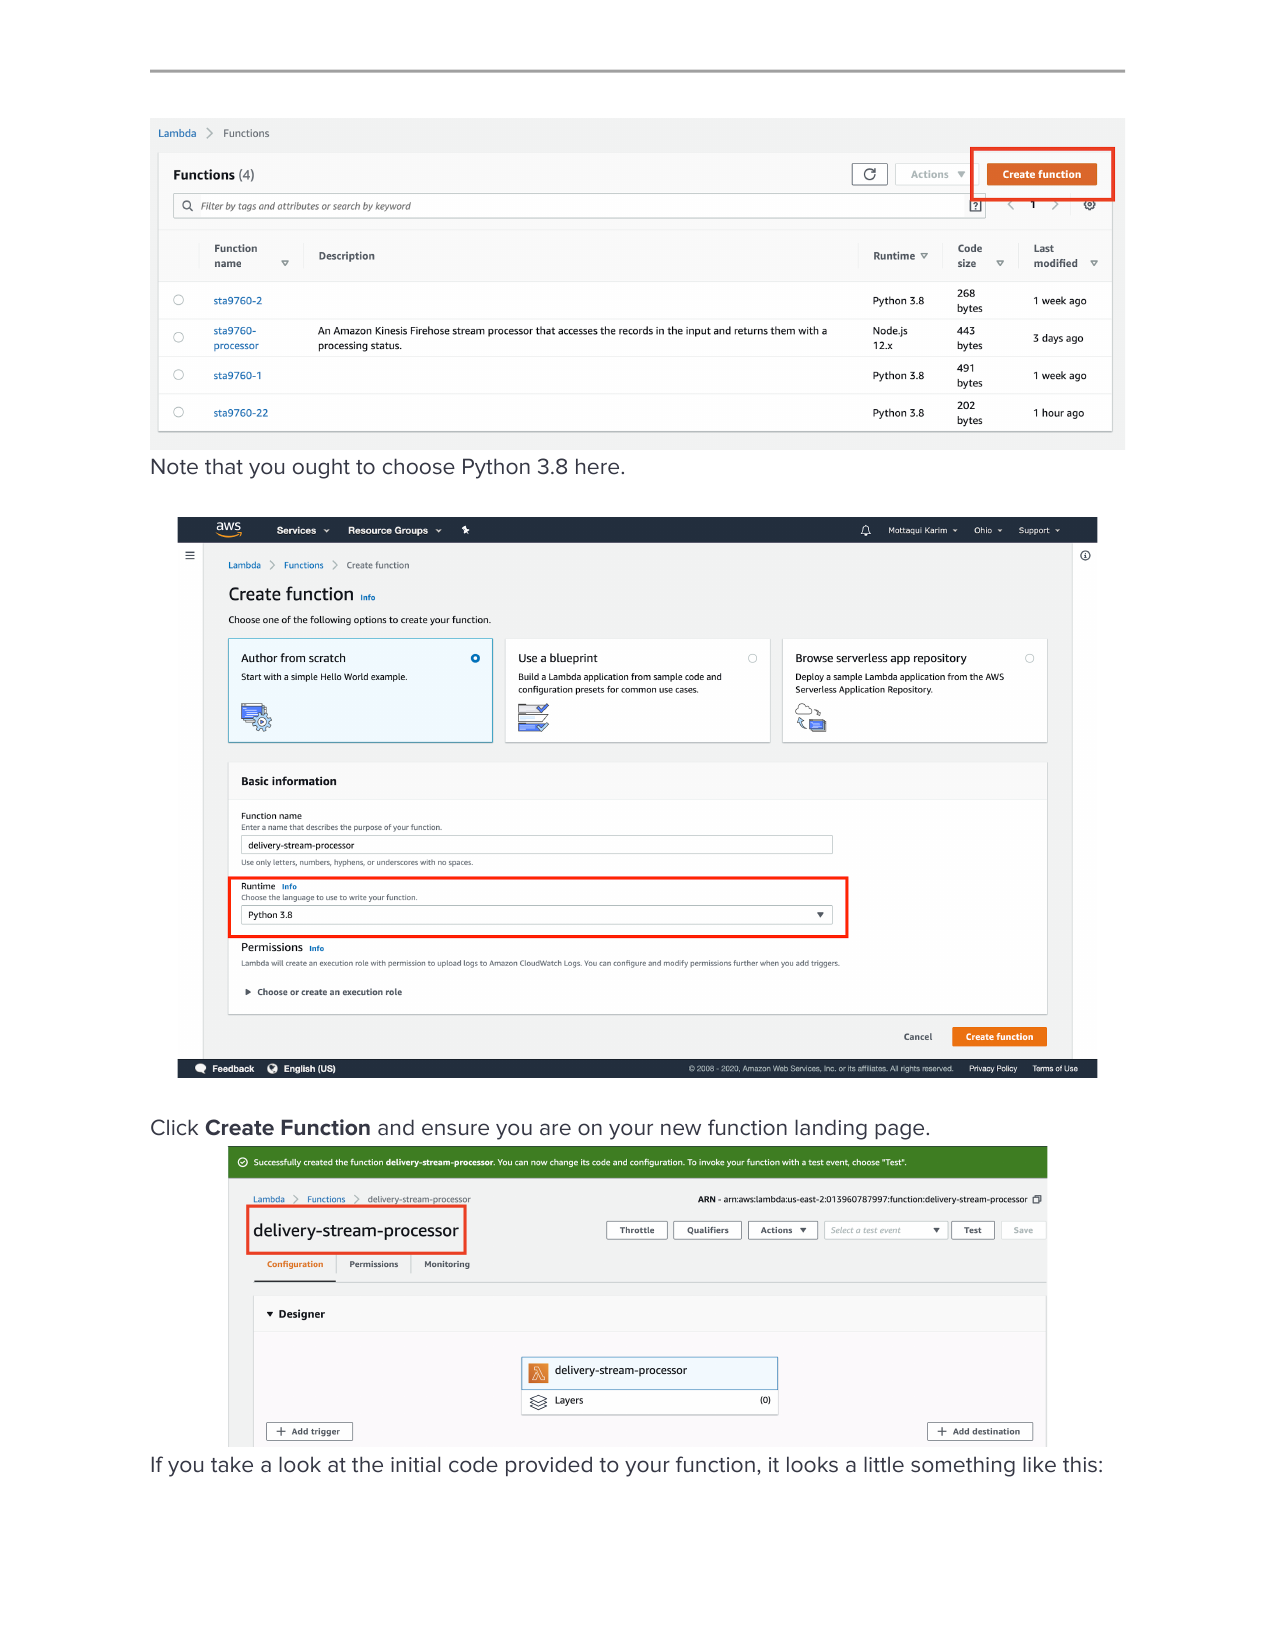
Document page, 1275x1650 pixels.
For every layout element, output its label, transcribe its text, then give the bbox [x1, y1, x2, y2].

picture [150, 118, 1125, 450]
text Click Create Function and ensure you are on your new function landing page. [150, 1114, 1125, 1142]
picture [227, 1146, 1048, 1447]
text Note that you ought to choose Python 3.8 here. [150, 454, 1125, 482]
text If you take a look at the initial code provided to your function, it looks a little something like this: [150, 1451, 1125, 1479]
picture [177, 517, 1098, 1078]
